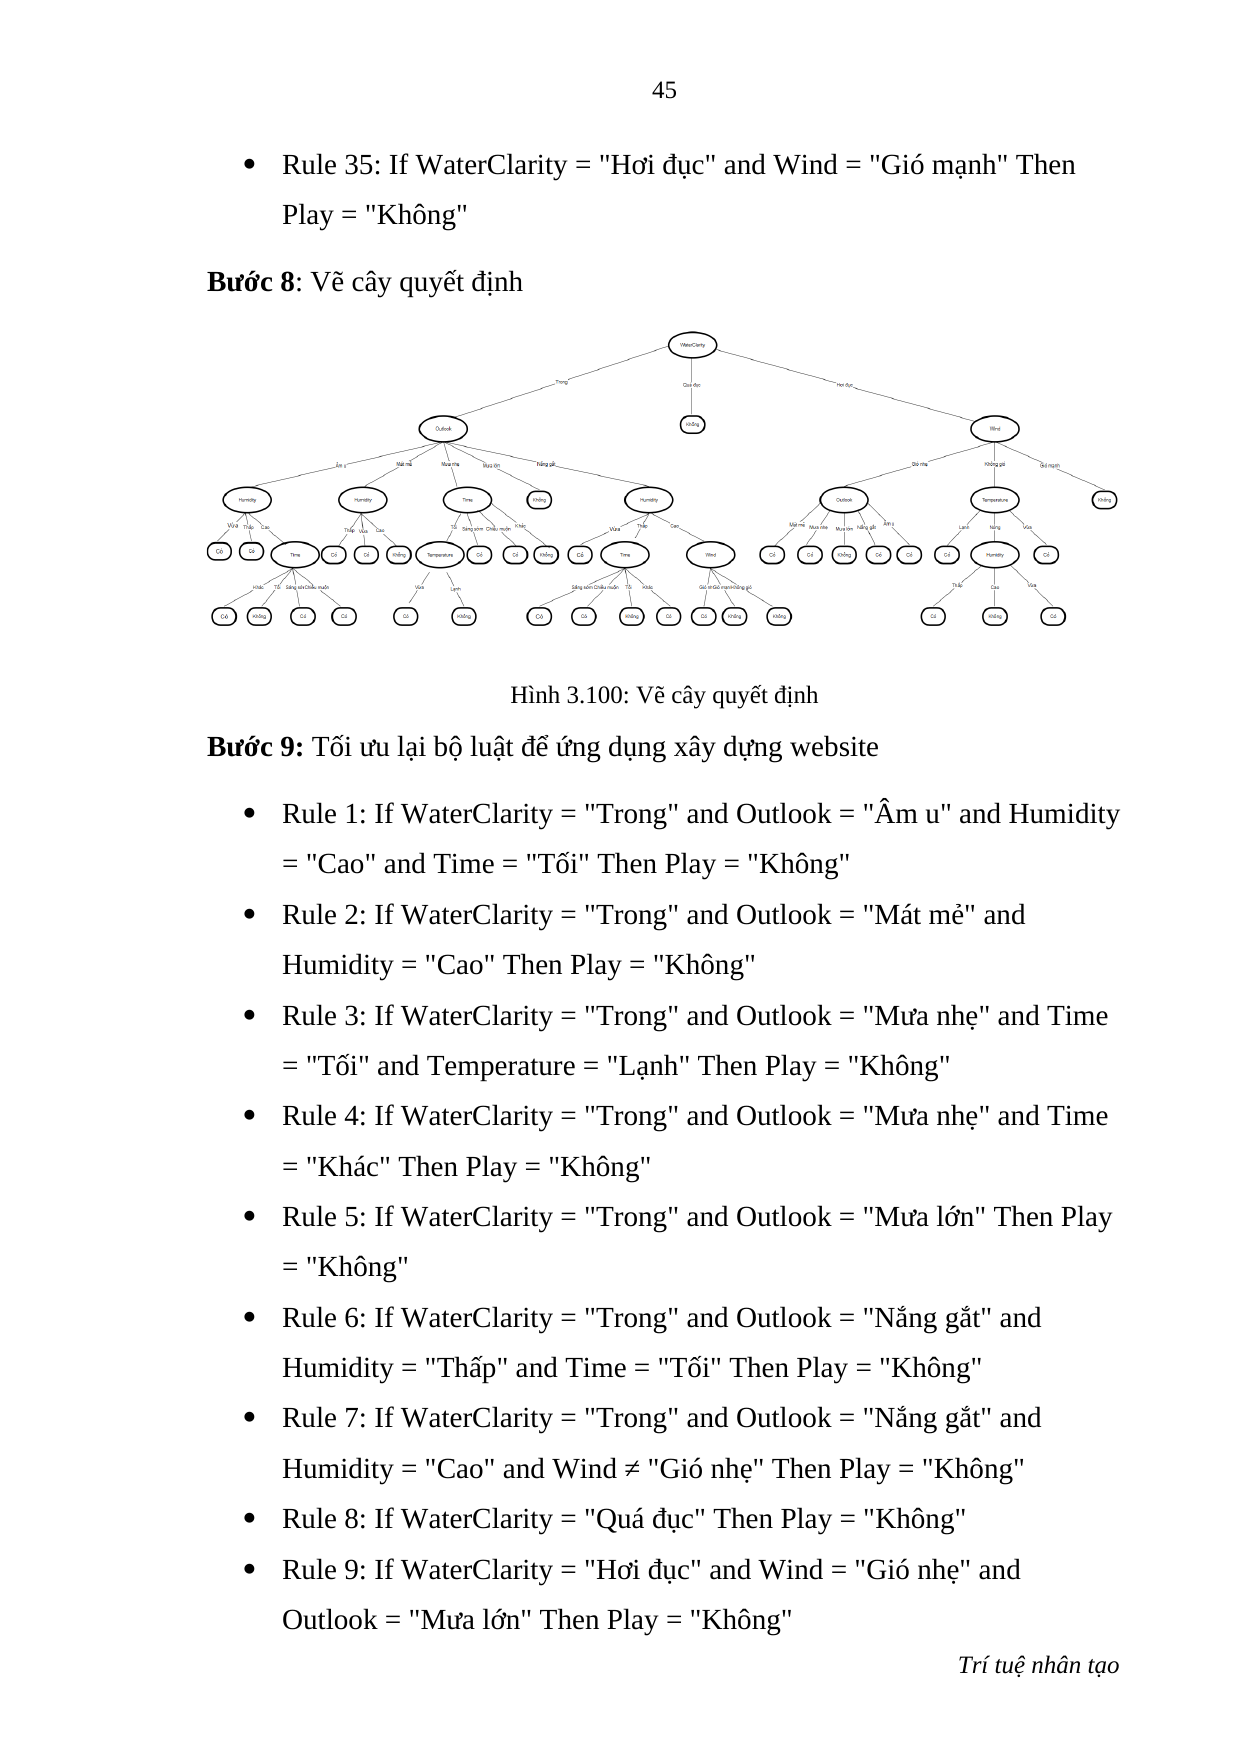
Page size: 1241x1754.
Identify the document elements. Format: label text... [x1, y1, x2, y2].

picture [206, 331, 1123, 649]
list Rule 7: If WaterClarity = "Trong" and Outlook = "Nắng gắt" and Humidity = "Cao" and Wind ≠ "Gió nhẹ" Then Play = "Không" [244, 1401, 1122, 1484]
list Rule 3: If WaterClarity = "Trong" and Outlook = "Mưa nhẹ" and Time = "Tối" and Temperature = "Lạnh" Then Play = "Không" [244, 998, 1122, 1082]
list Rule 2: If WaterClarity = "Trong" and Outlook = "Mát mẻ" and Humidity = "Cao" Then Play = "Không" [244, 897, 1122, 981]
list Rule 35: If WaterClarity = "Hơi đục" and Wind = "Gió mạnh" Then Play = "Không" [244, 147, 1122, 231]
text Hình 3.100: Vẽ cây quyết định [207, 680, 1122, 708]
text Bước 8: Vẽ cây quyết định [207, 264, 1122, 298]
list Rule 1: If WaterClarity = "Trong" and Outlook = "Âm u" and Humidity = "Cao" and Time = "Tối" Then Play = "Không" [244, 796, 1122, 880]
list Rule 6: If WaterClarity = "Trong" and Outlook = "Nắng gắt" and Humidity = "Thấp" and Time = "Tối" Then Play = "Không" [244, 1300, 1122, 1384]
list Rule 8: If WaterClarity = "Quá đục" Then Play = "Không" [244, 1501, 1122, 1535]
list Rule 5: If WaterClarity = "Trong" and Outlook = "Mưa lớn" Then Play = "Không" [244, 1199, 1122, 1283]
text Bước 9: Tối ưu lại bộ luật để ứng dụng xây dựng website [207, 729, 1122, 763]
list Rule 4: If WaterClarity = "Trong" and Outlook = "Mưa nhẹ" and Time = "Khác" Then Play = "Không" [244, 1098, 1122, 1182]
list Rule 9: If WaterClarity = "Hơi đục" and Wind = "Gió nhẹ" and Outlook = "Mưa lớn" Then Play = "Không" [244, 1552, 1122, 1636]
